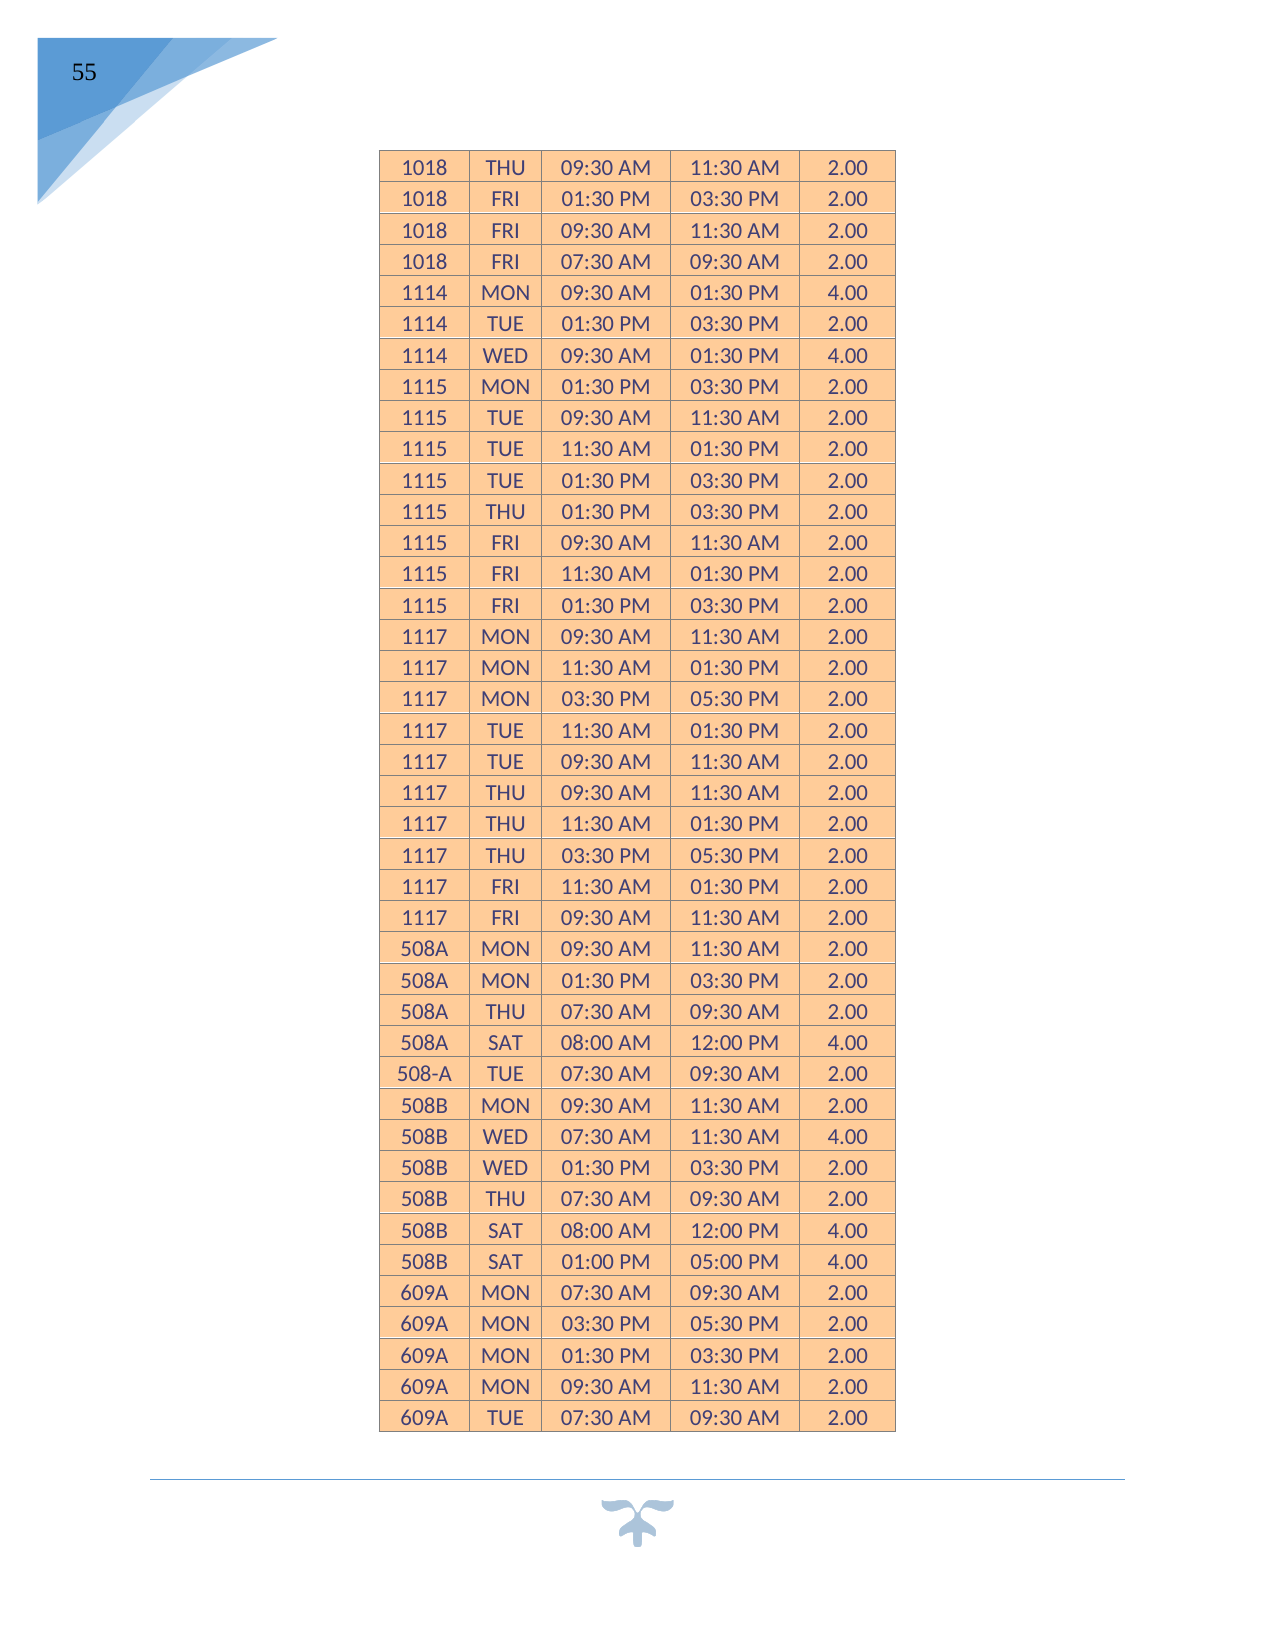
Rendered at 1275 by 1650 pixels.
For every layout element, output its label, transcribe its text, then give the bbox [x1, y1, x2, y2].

table_cell 4.00 [800, 1120, 895, 1150]
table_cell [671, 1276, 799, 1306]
table_cell 11:30 AM [671, 932, 799, 962]
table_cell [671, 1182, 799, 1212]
table_cell FRI [470, 870, 541, 900]
table_cell 2.00 [800, 526, 895, 556]
table_cell WED [470, 339, 541, 369]
table_cell SAT [470, 1026, 541, 1056]
table_cell 11:30 AM [671, 526, 799, 556]
table_cell 1018 [380, 245, 469, 275]
table_cell 09:30 AM [542, 276, 670, 306]
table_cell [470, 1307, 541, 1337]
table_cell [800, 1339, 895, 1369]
table_cell WED [470, 1151, 541, 1181]
table_cell MON [470, 370, 541, 400]
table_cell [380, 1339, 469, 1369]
table_cell TUE [470, 714, 541, 744]
table_cell 2.00 [800, 589, 895, 619]
table_cell 07:30 AM [542, 245, 670, 275]
table_cell 1117 [380, 839, 469, 869]
picture [37, 37, 279, 206]
table_cell 508A [380, 1026, 469, 1056]
table_cell 2.00 [800, 464, 895, 494]
table_cell 01:30 PM [671, 714, 799, 744]
table_cell 01:30 PM [542, 964, 670, 994]
table_cell 09:30 AM [542, 932, 670, 962]
table_cell 2.00 [800, 870, 895, 900]
table_cell 4.00 [800, 276, 895, 306]
table_cell MON [470, 682, 541, 712]
table_cell 2.00 [800, 214, 895, 244]
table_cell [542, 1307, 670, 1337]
table_cell 11:30 AM [671, 745, 799, 775]
table_cell 03:30 PM [671, 370, 799, 400]
table_cell 1114 [380, 276, 469, 306]
table_cell FRI [470, 182, 541, 212]
table_cell 2.00 [800, 370, 895, 400]
table_cell 1117 [380, 901, 469, 931]
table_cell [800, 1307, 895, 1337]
table_cell 2.00 [800, 495, 895, 525]
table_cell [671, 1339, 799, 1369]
table_cell 09:30 AM [542, 1089, 670, 1119]
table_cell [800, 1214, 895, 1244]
table_cell 1018 [380, 182, 469, 212]
table_cell 11:30 AM [671, 1089, 799, 1119]
table_cell 01:30 PM [542, 464, 670, 494]
table_cell 03:30 PM [671, 495, 799, 525]
table_cell 03:30 PM [542, 682, 670, 712]
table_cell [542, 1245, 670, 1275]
table_cell 11:30 AM [542, 714, 670, 744]
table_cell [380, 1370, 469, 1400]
table_cell 1117 [380, 776, 469, 806]
table_cell TUE [470, 432, 541, 462]
table_cell 1115 [380, 370, 469, 400]
table_cell MON [470, 276, 541, 306]
table_cell 07:30 AM [542, 1120, 670, 1150]
table_cell 11:30 AM [542, 651, 670, 681]
table_cell 1115 [380, 464, 469, 494]
table_cell 01:30 PM [671, 870, 799, 900]
table_cell 09:30 AM [542, 901, 670, 931]
table_cell 01:30 PM [542, 589, 670, 619]
table_cell 1114 [380, 307, 469, 337]
table_cell 2.00 [800, 245, 895, 275]
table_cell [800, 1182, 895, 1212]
table_cell 2.00 [800, 151, 895, 181]
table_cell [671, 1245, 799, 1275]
table_cell 1018 [380, 151, 469, 181]
table_cell 01:30 PM [542, 307, 670, 337]
table_cell 508B [380, 1089, 469, 1119]
table_cell 09:30 AM [542, 339, 670, 369]
table_cell 508B [380, 1151, 469, 1181]
table_cell THU [470, 151, 541, 181]
table_cell 09:30 AM [671, 245, 799, 275]
table_cell 1115 [380, 557, 469, 587]
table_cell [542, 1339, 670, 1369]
table_cell 508B [380, 1120, 469, 1150]
table_cell 09:30 AM [542, 214, 670, 244]
table_cell 01:30 PM [542, 495, 670, 525]
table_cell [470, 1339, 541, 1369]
table_cell 03:30 PM [671, 589, 799, 619]
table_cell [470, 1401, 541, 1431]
table_cell 508B [380, 1182, 469, 1212]
table_cell THU [470, 995, 541, 1025]
table_cell TUE [470, 464, 541, 494]
table_cell 09:30 AM [542, 526, 670, 556]
table_cell 2.00 [800, 557, 895, 587]
table_cell 11:30 AM [542, 807, 670, 837]
table_cell 1115 [380, 589, 469, 619]
table_cell MON [470, 651, 541, 681]
table_cell 1115 [380, 401, 469, 431]
table_cell MON [470, 932, 541, 962]
table_cell 01:30 PM [671, 557, 799, 587]
table_cell FRI [470, 526, 541, 556]
table_cell 11:30 AM [542, 557, 670, 587]
table_cell 05:30 PM [671, 682, 799, 712]
table_cell 2.00 [800, 995, 895, 1025]
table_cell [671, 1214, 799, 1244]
table_cell 1117 [380, 870, 469, 900]
table_cell 11:30 AM [542, 870, 670, 900]
table_cell 09:30 AM [542, 401, 670, 431]
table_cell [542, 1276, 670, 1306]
table_cell 08:00 AM [542, 1026, 670, 1056]
table_cell FRI [470, 214, 541, 244]
table_cell 2.00 [800, 401, 895, 431]
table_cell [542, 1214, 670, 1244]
table_cell 01:30 PM [671, 276, 799, 306]
table_cell 03:30 PM [671, 964, 799, 994]
table_cell 1117 [380, 620, 469, 650]
table_cell 1117 [380, 714, 469, 744]
table_cell 01:30 PM [671, 339, 799, 369]
table_cell 1018 [380, 214, 469, 244]
table_cell 1115 [380, 526, 469, 556]
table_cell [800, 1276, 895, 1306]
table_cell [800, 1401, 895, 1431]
table_cell TUE [470, 307, 541, 337]
table_cell 11:30 AM [671, 620, 799, 650]
table_cell 2.00 [800, 620, 895, 650]
table_cell 09:30 AM [671, 1057, 799, 1087]
table_cell 1117 [380, 745, 469, 775]
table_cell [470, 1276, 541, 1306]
table_cell 4.00 [800, 339, 895, 369]
table_cell 11:30 AM [671, 214, 799, 244]
table_cell 508A [380, 932, 469, 962]
table_cell FRI [470, 901, 541, 931]
table_cell 07:30 AM [542, 1057, 670, 1087]
table_cell 2.00 [800, 1089, 895, 1119]
table_cell 1115 [380, 495, 469, 525]
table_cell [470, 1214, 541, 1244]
table_cell 508A [380, 995, 469, 1025]
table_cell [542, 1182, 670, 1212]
table_cell 09:30 AM [542, 745, 670, 775]
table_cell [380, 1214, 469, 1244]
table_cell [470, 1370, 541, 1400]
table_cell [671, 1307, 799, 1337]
table_cell 1117 [380, 807, 469, 837]
table_cell THU [470, 776, 541, 806]
table_cell 03:30 PM [671, 464, 799, 494]
table_cell 03:30 PM [671, 1151, 799, 1181]
table_cell 2.00 [800, 776, 895, 806]
table_cell 4.00 [800, 1026, 895, 1056]
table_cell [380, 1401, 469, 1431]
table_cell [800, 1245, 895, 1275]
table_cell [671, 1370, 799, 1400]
table_cell TUE [470, 1057, 541, 1087]
table_cell TUE [470, 401, 541, 431]
table_cell 09:30 AM [542, 620, 670, 650]
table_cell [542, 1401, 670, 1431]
table_cell 09:30 AM [542, 151, 670, 181]
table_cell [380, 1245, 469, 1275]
table_cell 01:30 PM [542, 182, 670, 212]
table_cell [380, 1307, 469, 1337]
table_cell 2.00 [800, 1057, 895, 1087]
table_cell 09:30 AM [542, 776, 670, 806]
table_cell 01:30 PM [542, 370, 670, 400]
table_cell 09:30 AM [671, 995, 799, 1025]
table_cell 2.00 [800, 651, 895, 681]
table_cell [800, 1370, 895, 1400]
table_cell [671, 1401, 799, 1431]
table_cell THU [470, 495, 541, 525]
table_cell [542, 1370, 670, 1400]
table_cell 2.00 [800, 682, 895, 712]
table_cell 2.00 [800, 714, 895, 744]
table_cell 03:30 PM [671, 307, 799, 337]
table_cell FRI [470, 589, 541, 619]
table_cell 11:30 AM [671, 401, 799, 431]
table_cell 2.00 [800, 901, 895, 931]
table_cell 07:30 AM [542, 995, 670, 1025]
table_cell MON [470, 964, 541, 994]
table_cell 508-A [380, 1057, 469, 1087]
table_cell 11:30 AM [671, 901, 799, 931]
table_cell 2.00 [800, 932, 895, 962]
table_cell 03:30 PM [542, 839, 670, 869]
table_cell TUE [470, 745, 541, 775]
table_cell 01:30 PM [671, 651, 799, 681]
table_cell 11:30 AM [542, 432, 670, 462]
table_cell 11:30 AM [671, 776, 799, 806]
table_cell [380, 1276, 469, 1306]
table_cell 2.00 [800, 182, 895, 212]
table_cell 2.00 [800, 432, 895, 462]
table_cell 11:30 AM [671, 1120, 799, 1150]
table_cell THU [470, 839, 541, 869]
table_cell 05:30 PM [671, 839, 799, 869]
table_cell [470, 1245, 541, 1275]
table_cell 1117 [380, 682, 469, 712]
table_cell 01:30 PM [671, 807, 799, 837]
table_cell 01:30 PM [671, 432, 799, 462]
table_cell 03:30 PM [671, 182, 799, 212]
table_cell 2.00 [800, 964, 895, 994]
table_cell 1115 [380, 432, 469, 462]
table_cell MON [470, 620, 541, 650]
table_cell FRI [470, 557, 541, 587]
table_cell 2.00 [800, 307, 895, 337]
table_cell WED [470, 1120, 541, 1150]
table_cell 2.00 [800, 1151, 895, 1181]
table_cell 508A [380, 964, 469, 994]
table_cell FRI [470, 245, 541, 275]
table_cell 2.00 [800, 807, 895, 837]
table_cell MON [470, 1089, 541, 1119]
table_cell 1117 [380, 651, 469, 681]
table_cell THU [470, 807, 541, 837]
table_cell 2.00 [800, 839, 895, 869]
table_cell 1114 [380, 339, 469, 369]
table_cell THU [470, 1182, 541, 1212]
table_cell 11:30 AM [671, 151, 799, 181]
table_cell 01:30 PM [542, 1151, 670, 1181]
table_cell 12:00 PM [671, 1026, 799, 1056]
table_cell 2.00 [800, 745, 895, 775]
